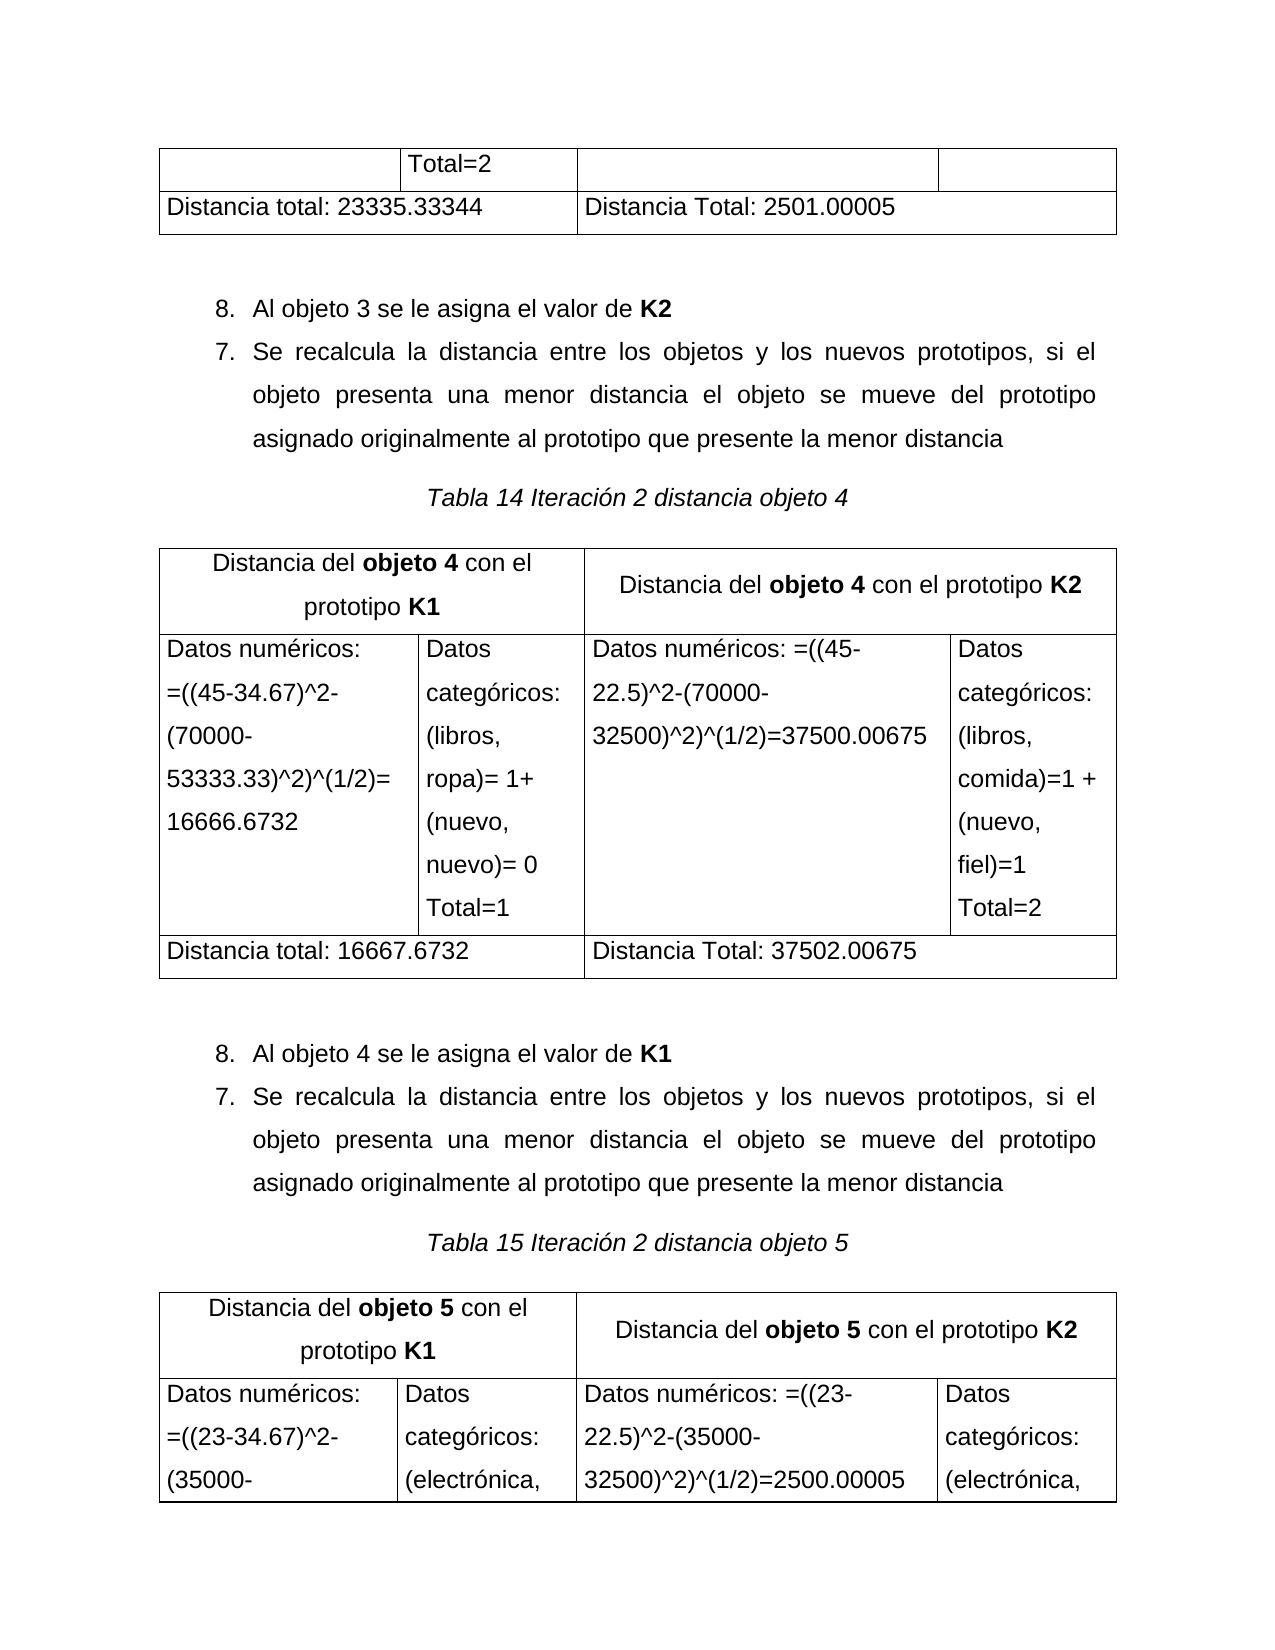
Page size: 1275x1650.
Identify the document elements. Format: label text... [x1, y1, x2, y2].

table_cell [577, 1379, 937, 1501]
table_header Distancia del objeto 4 con el prototipo K2 [585, 549, 1116, 633]
table_cell Datos categóricos: (libros, comida)=1 + (nuevo, fiel)=1 Total=2 [951, 635, 1116, 935]
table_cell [401, 149, 577, 191]
table_cell Distancia Total: 2501.00005 [578, 192, 1116, 233]
table_cell Distancia total: 23335.33344 [160, 192, 577, 233]
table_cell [938, 1379, 1116, 1501]
table_cell Distancia total: 16667.6732 [160, 936, 584, 978]
table_header Distancia del objeto 5 con el prototipo K2 [577, 1293, 1116, 1378]
table_cell Datos categóricos: (libros, ropa)= 1+ (nuevo, nuevo)= 0 Total=1 [419, 635, 584, 935]
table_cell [160, 149, 400, 191]
text Tabla 15 Iteración 2 distancia objeto 5 [177, 1228, 1098, 1257]
table_cell Datos numéricos: =((45-34.67)^2-(70000-53333.33)^2)^(1/2)= 16666.6732 [160, 635, 418, 935]
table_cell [398, 1379, 576, 1501]
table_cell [578, 149, 938, 191]
list Se recalcula la distancia entre los objetos y los nuevos prototipos, si el objeto presenta una menor distancia el objeto se mueve del prototipo asignado originalmente al prototipo que presente la menor distancia [215, 337, 1098, 452]
table_cell Datos numéricos: =((45-22.5)^2-(70000-32500)^2)^(1/2)=37500.00675 [585, 635, 950, 935]
table_header Distancia del objeto 5 con el prototipo K1 [160, 1293, 576, 1378]
text Tabla 14 Iteración 2 distancia objeto 4 [177, 483, 1098, 512]
table_header Distancia del objeto 4 con el prototipo K1 [160, 549, 584, 633]
table_cell Distancia Total: 37502.00675 [585, 936, 1116, 978]
list Se recalcula la distancia entre los objetos y los nuevos prototipos, si el objeto presenta una menor distancia el objeto se mueve del prototipo asignado originalmente al prototipo que presente la menor distancia [215, 1082, 1098, 1197]
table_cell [939, 149, 1116, 191]
list Al objeto 3 se le asigna el valor de K2 [215, 294, 1098, 323]
list Al objeto 4 se le asigna el valor de K1 [215, 1039, 1098, 1068]
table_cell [160, 1379, 397, 1501]
